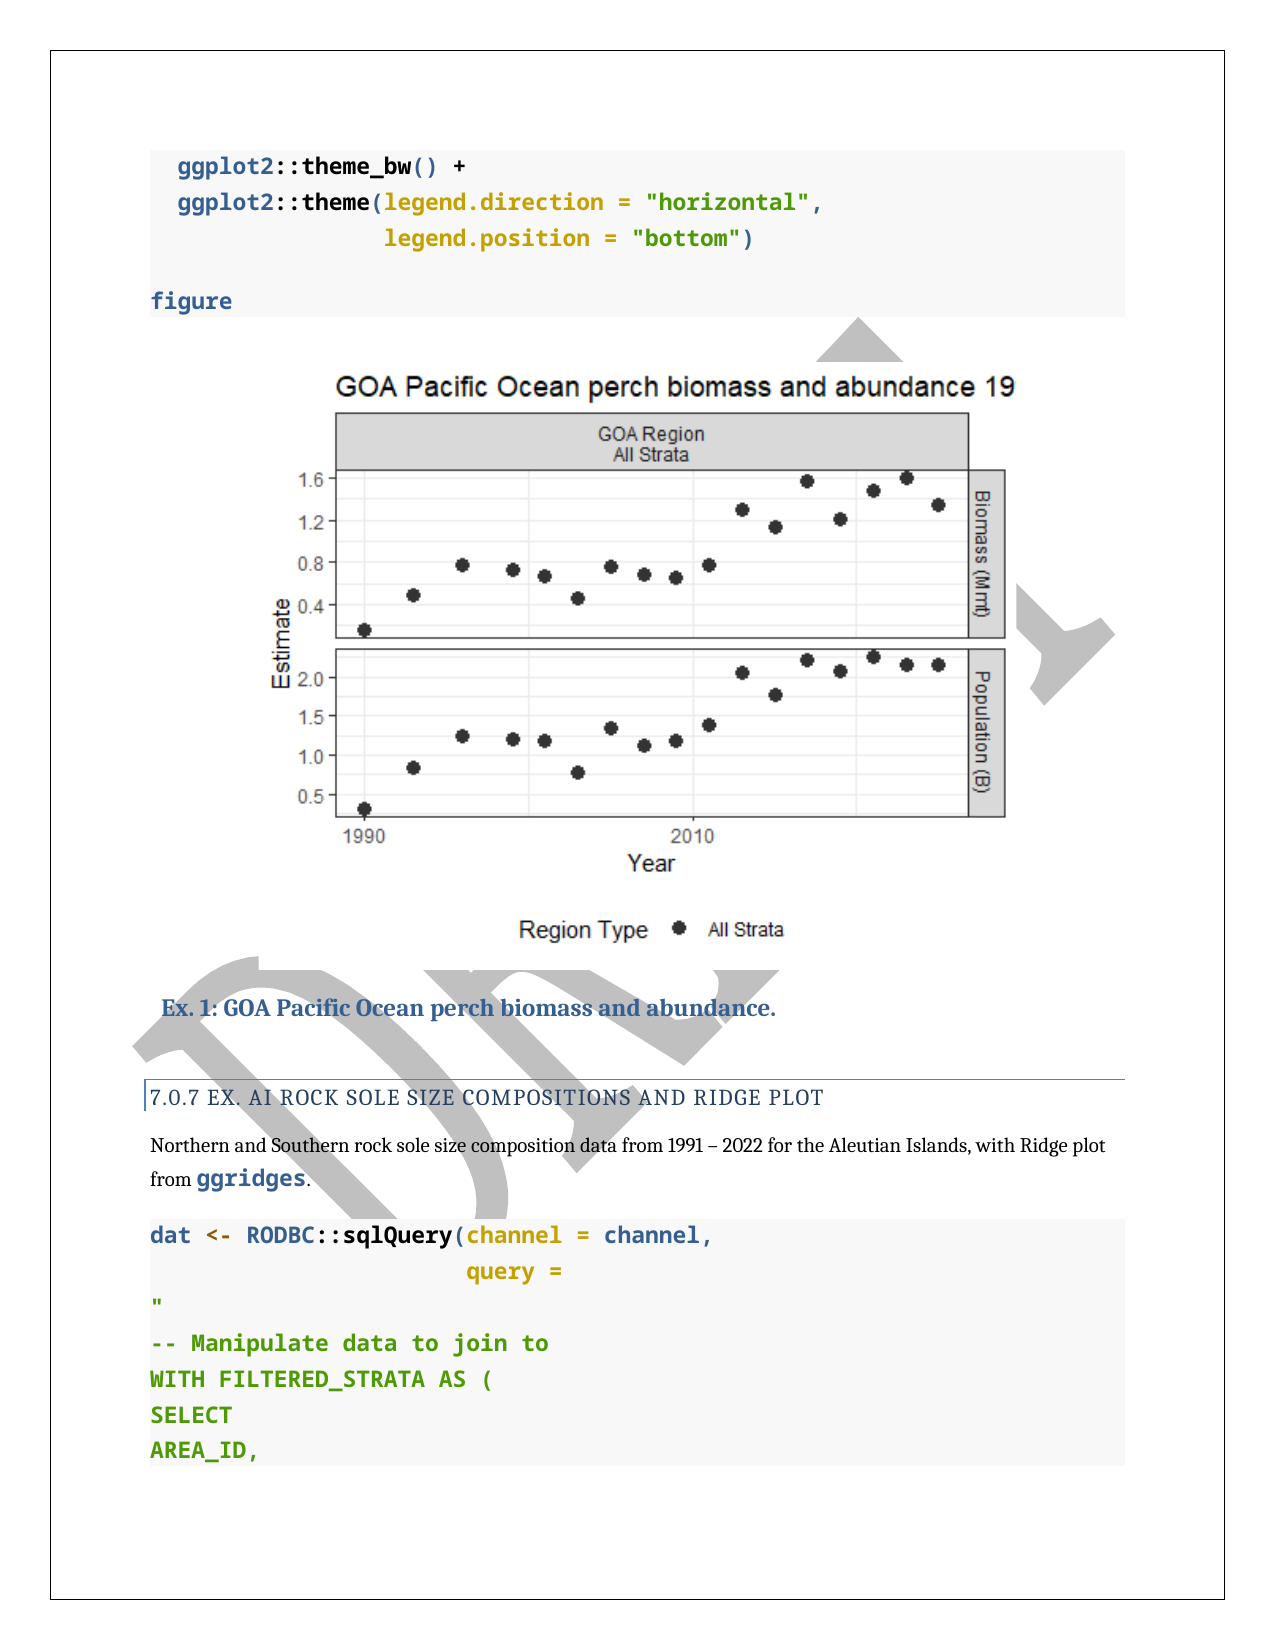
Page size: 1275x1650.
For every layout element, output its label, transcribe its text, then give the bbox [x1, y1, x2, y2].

subtitle 7.0.7 Ex. AI rock sole size compositions and ridge plot [146, 1080, 1125, 1111]
table_header Ex. 1: GOA Pacific Ocean perch biomass and abundance. [150, 342, 1125, 1047]
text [150, 150, 1125, 317]
picture [258, 362, 1017, 970]
text Northern and Southern rock sole size composition data from 1991 – 2022 for the Aleutian Islands, with Ridge plot from ggridges. [150, 1133, 1125, 1193]
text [150, 1219, 1125, 1466]
